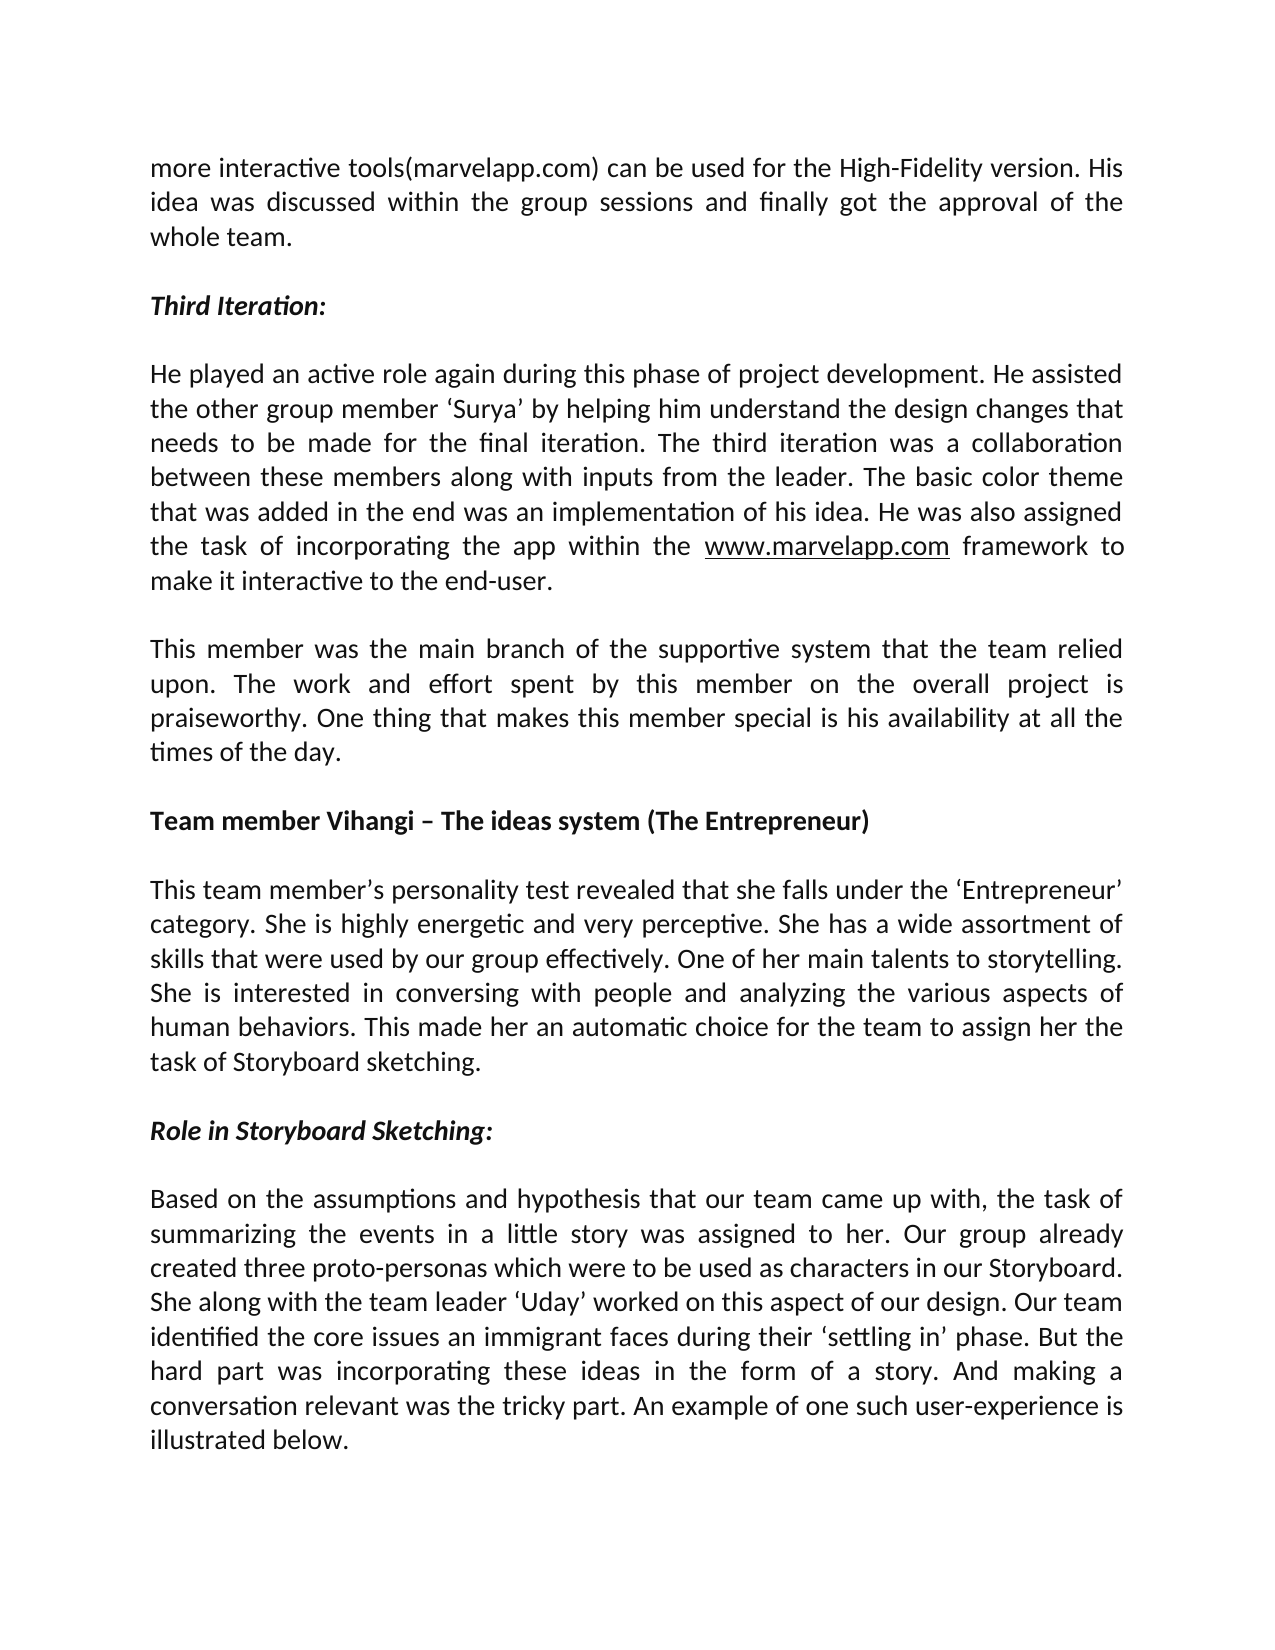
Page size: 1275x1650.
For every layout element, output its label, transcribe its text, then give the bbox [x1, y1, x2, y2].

text Third Iteration: [150, 287, 1125, 322]
text Based on the assumptions and hypothesis that our team came up with, the task of summarizing the events in a little story was assigned to her. Our group already created three proto-personas which were to be used as characters in our Storyboard. She along with the team leader ‘Uday’ worked on this aspect of our design. Our team identified the core issues an immigrant faces during their ‘settling in’ phase. But the hard part was incorporating these ideas in the form of a story. And making a conversation relevant was the tricky part. An example of one such user-experience is illustrated below. [150, 1181, 1125, 1456]
text Role in Storyboard Sketching: [150, 1112, 1125, 1147]
text He played an active role again during this phase of project development. He assisted the other group member ‘Surya’ by helping him understand the design changes that needs to be made for the final iteration. The third iteration was a collaboration between these members along with inputs from the leader. The basic color theme that was added in the end was an implementation of his idea. He was also assigned the task of incorporating the app within the www.marvelapp.com framework to make it interactive to the end-user. [150, 356, 1125, 597]
text This team member’s personality test revealed that she falls under the ‘Entrepreneur’ category. She is highly energetic and very perceptive. She has a wide assortment of skills that were used by our group effectively. One of her main talents to storytelling. She is interested in conversing with people and analyzing the various aspects of human behaviors. This made her an automatic choice for the team to assign her the task of Storyboard sketching. [150, 872, 1125, 1078]
text Team member Vihangi – The ideas system (The Entrepreneur) [150, 803, 1125, 837]
text This member was the main branch of the supportive system that the team relied upon. The work and effort spent by this member on the overall project is praiseworthy. One thing that makes this member special is his availability at all the times of the day. [150, 631, 1125, 769]
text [150, 150, 1125, 253]
